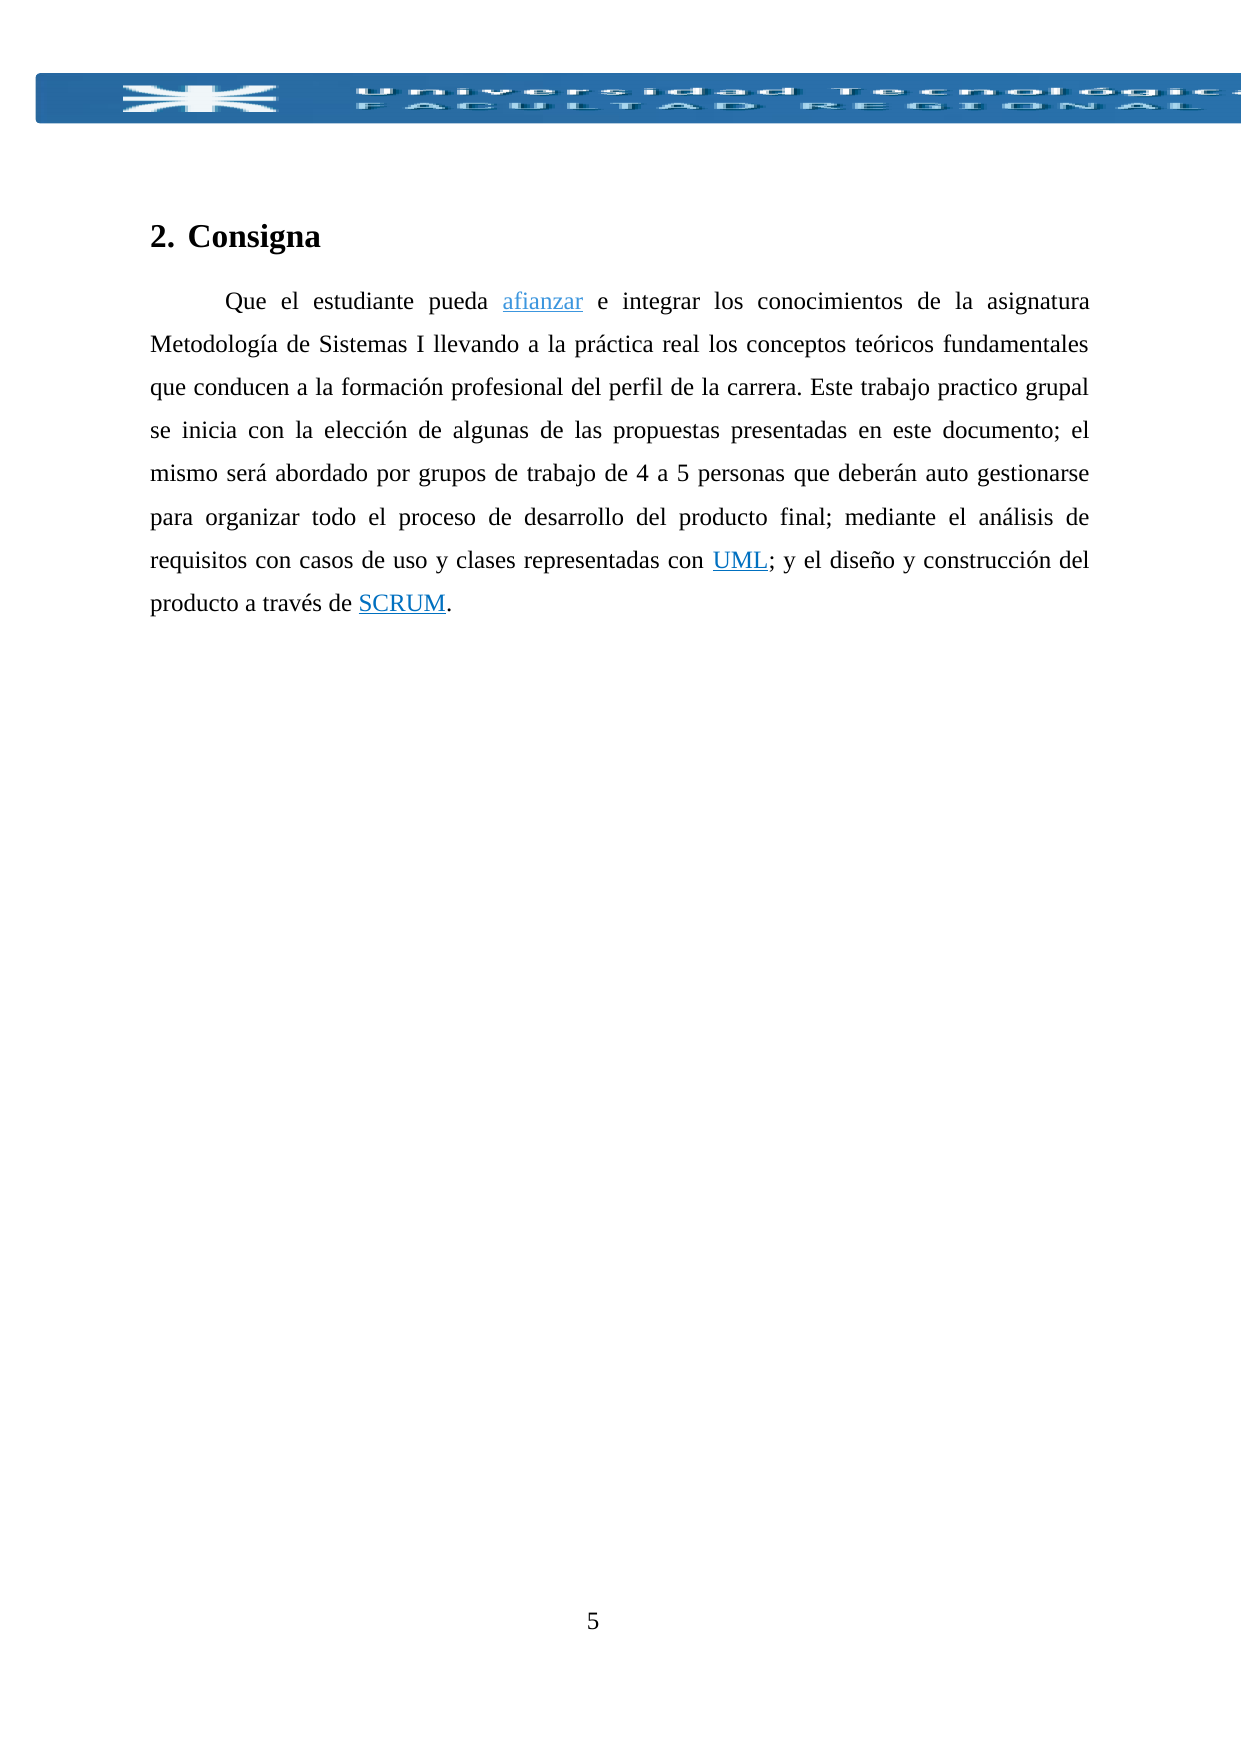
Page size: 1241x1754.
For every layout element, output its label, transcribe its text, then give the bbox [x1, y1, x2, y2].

picture [35, 73, 1241, 124]
text Que el estudiante pueda afianzar e integrar los conocimientos de la asignatura Metodología de Sistemas I llevando a la práctica real los conceptos teóricos fundamentales que conducen a la formación profesional del perfil de la carrera. Este trabajo practico grupal se inicia con la elección de algunas de las propuestas presentadas en este documento; el mismo será abordado por grupos de trabajo de 4 a 5 personas que deberán auto gestionarse para organizar todo el proceso de desarrollo del producto final; mediante el análisis de requisitos con casos de uso y clases representadas con UML; y el diseño y construcción del producto a través de SCRUM. [150, 286, 1090, 617]
subtitle Consigna [150, 216, 1090, 254]
